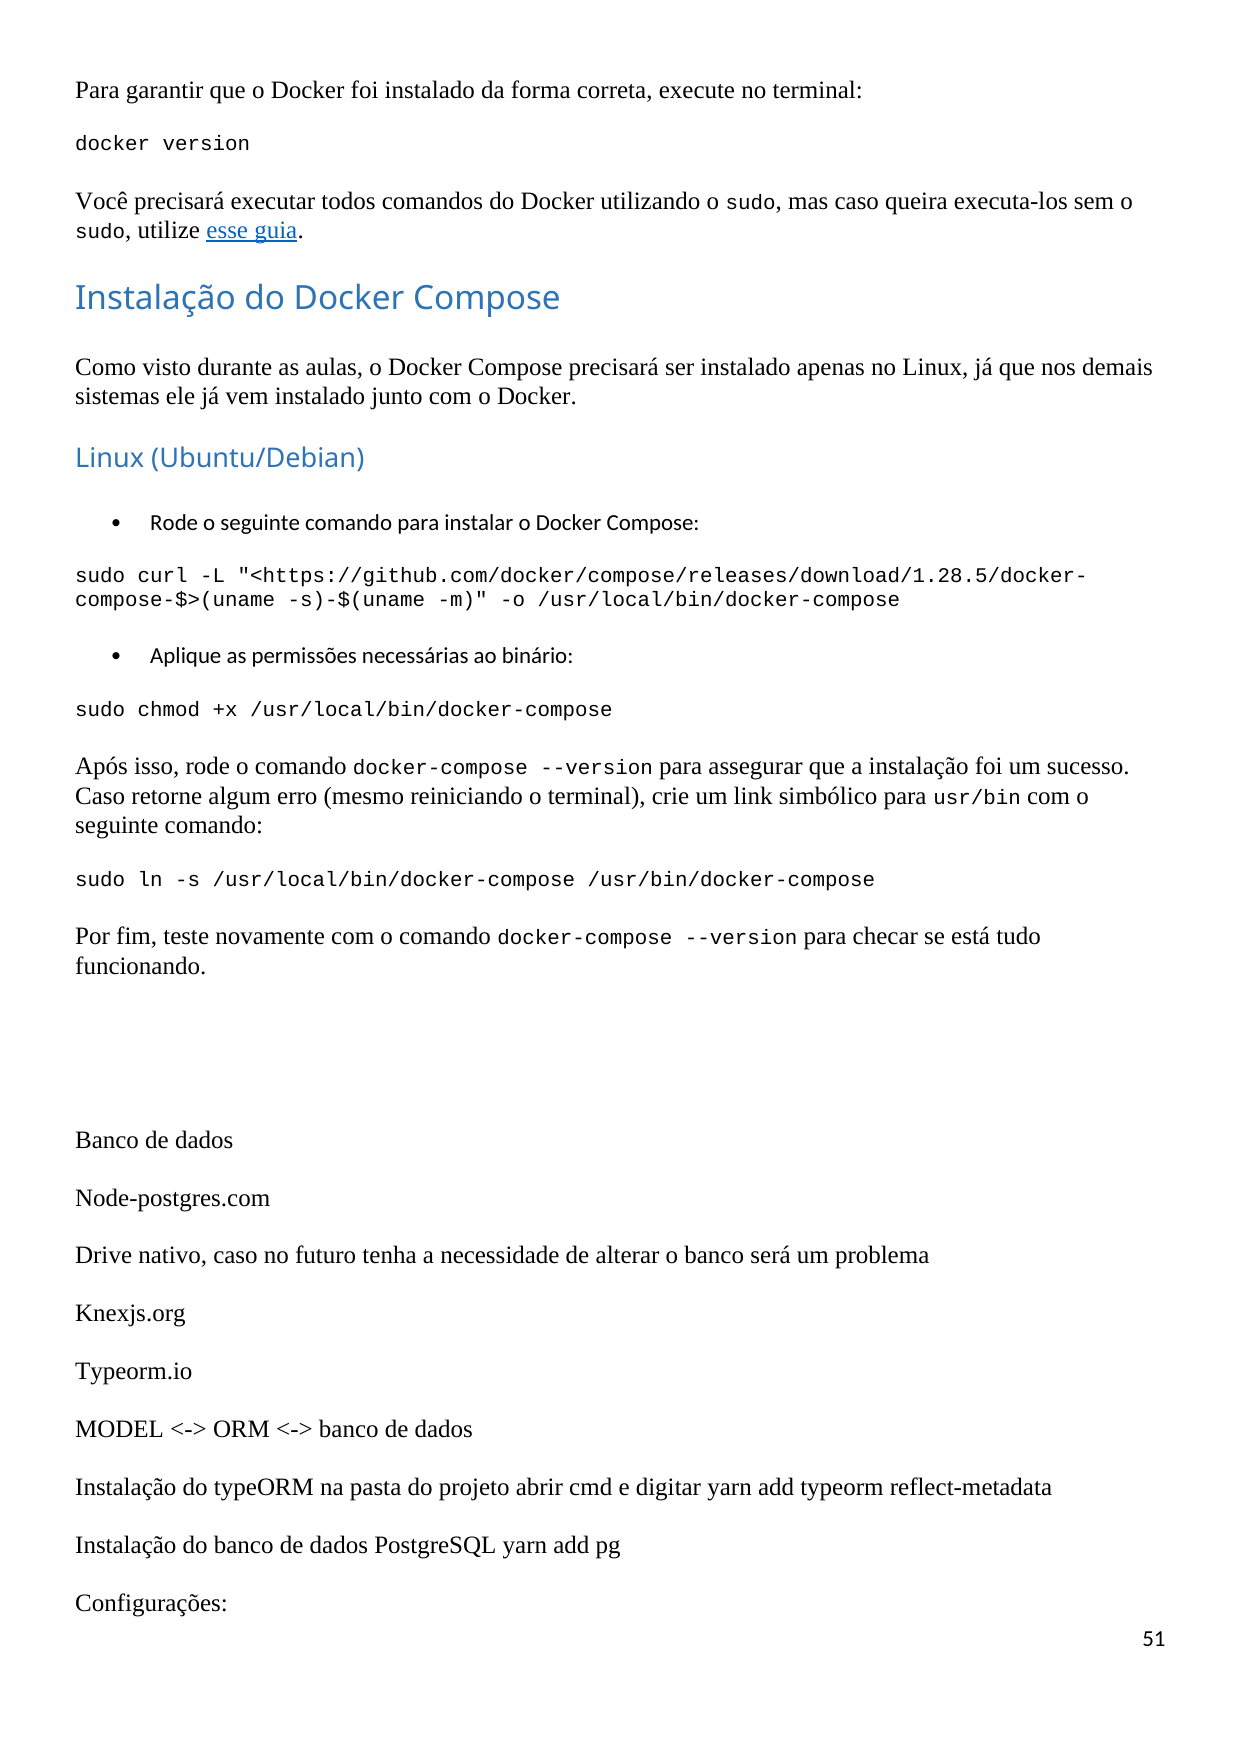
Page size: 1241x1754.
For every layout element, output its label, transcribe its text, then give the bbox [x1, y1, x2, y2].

subtitle Instalação do Docker Compose [75, 274, 1165, 319]
text sudo chmod +x /usr/local/bin/docker-compose [75, 699, 1165, 722]
text docker version [75, 133, 1165, 157]
text Por fim, teste novamente com o comando docker-compose --version para checar se está tudo funcionando. [75, 921, 1165, 980]
text Configurações: [75, 1588, 1165, 1617]
text MODEL <-> ORM <-> banco de dados [75, 1414, 1165, 1443]
text sudo curl -L "<https://github.com/docker/compose/releases/download/1.28.5/docker-compose-$>(uname -s)-$(uname -m)" -o /usr/local/bin/docker-compose [75, 565, 1165, 612]
text Drive nativo, caso no futuro tenha a necessidade de alterar o banco será um problema [75, 1241, 1165, 1269]
text Instalação do banco de dados PostgreSQL yarn add pg [75, 1530, 1165, 1559]
text Knexjs.org [75, 1298, 1165, 1327]
list Aplique as permissões necessárias ao binário: [112, 641, 1165, 669]
text Como visto durante as aulas, o Docker Compose precisará ser instalado apenas no Linux, já que nos demais sistemas ele já vem instalado junto com o Docker. [75, 352, 1165, 410]
text Após isso, rode o comando docker-compose --version para assegurar que a instalação foi um sucesso. Caso retorne algum erro (mesmo reiniciando o terminal), crie um link simbólico para usr/bin com o seguinte comando: [75, 751, 1165, 839]
text sudo ln -s /usr/local/bin/docker-compose /usr/bin/docker-compose [75, 868, 1165, 892]
subtitle Linux (Ubuntu/Debian) [75, 439, 1165, 476]
text Banco de dados [75, 1125, 1165, 1153]
text Node-postgres.com [75, 1183, 1165, 1211]
text Instalação do typeORM na pasta do projeto abrir cmd e digitar yarn add typeorm reflect-metadata [75, 1472, 1165, 1501]
list Rode o seguinte comando para instalar o Docker Compose: [112, 508, 1165, 536]
text Typeorm.io [75, 1356, 1165, 1385]
text Você precisará executar todos comandos do Docker utilizando o sudo, mas caso queira executa-los sem o sudo, utilize esse guia. [75, 186, 1165, 245]
text Para garantir que o Docker foi instalado da forma correta, execute no terminal: [75, 75, 1165, 104]
